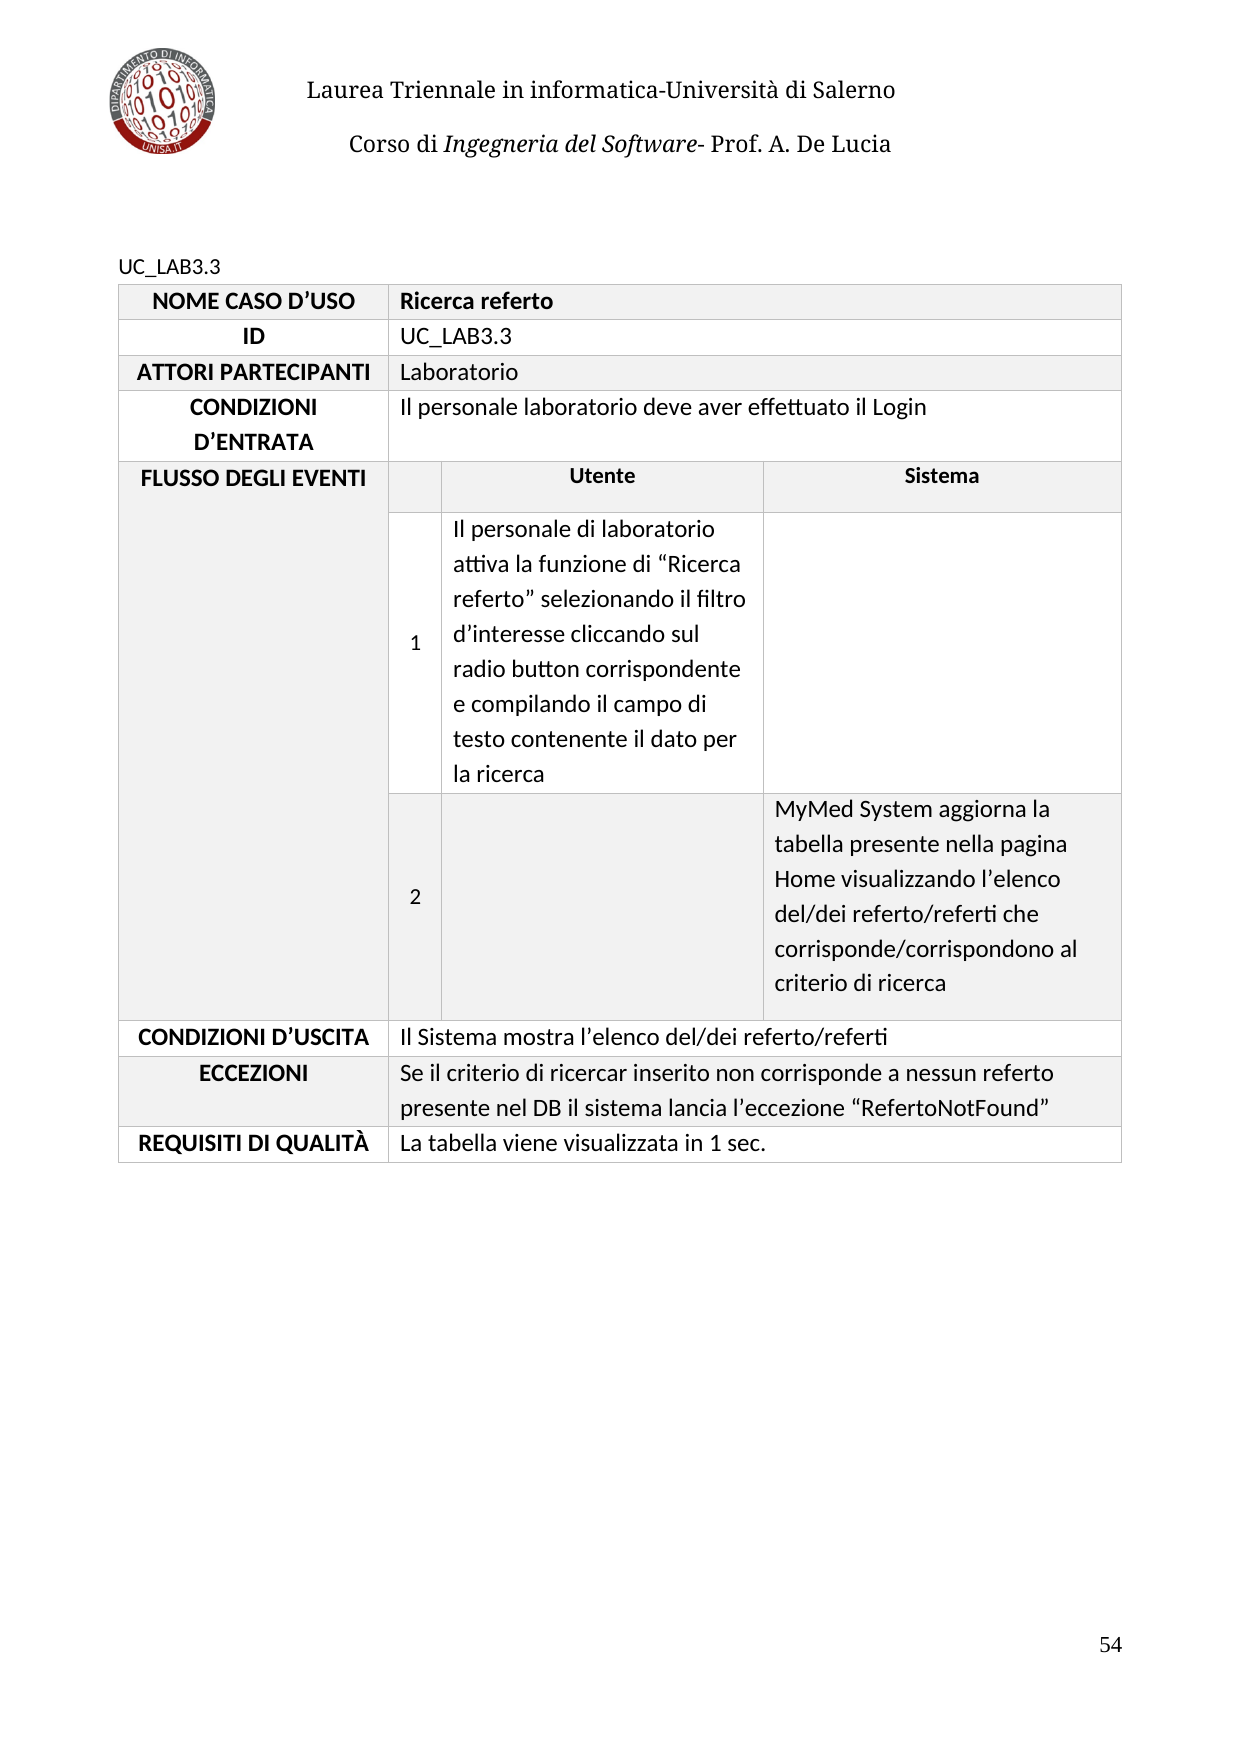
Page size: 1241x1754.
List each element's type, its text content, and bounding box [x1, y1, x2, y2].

table_cell condizioni d’uscita [119, 1021, 388, 1056]
table_cell ID [119, 320, 388, 355]
table_cell Attori partecipanti [119, 356, 388, 390]
table_cell [764, 513, 1121, 792]
table_cell Il personale laboratorio deve aver effettuato il Login [389, 391, 1121, 461]
table_header Ricerca referto [389, 285, 1121, 319]
table_cell Se il criterio di ricercar inserito non corrisponde a nessun referto presente nel DB il sistema lancia l’eccezione “RefertoNotFound” [389, 1057, 1121, 1126]
table_cell 1 [389, 513, 441, 792]
table_cell Sistema [764, 462, 1121, 512]
table_cell La tabella viene visualizzata in 1 sec. [389, 1127, 1121, 1162]
table_cell MyMed System aggiorna la tabella presente nella pagina Home visualizzando l’elenco del/dei referto/referti che corrisponde/corrispondono al criterio di ricerca [764, 794, 1121, 1020]
table_cell Condizioni d’entrata [119, 391, 388, 461]
table_cell Requisiti di qualità [119, 1127, 388, 1162]
table_cell ECCEZIONI [119, 1057, 388, 1126]
table_cell [442, 794, 763, 1020]
table_cell UC_LAB3.3 [389, 320, 1121, 355]
table_cell 2 [389, 794, 441, 1020]
table_cell [389, 462, 441, 512]
table_cell Il Sistema mostra l’elenco del/dei referto/referti [389, 1021, 1121, 1056]
table_cell flusso degli eventi [119, 462, 388, 1020]
subtitle UC_LAB3.3 [118, 252, 1122, 280]
table_cell Il personale di laboratorio attiva la funzione di “Ricerca referto” selezionando il filtro d’interesse cliccando sul radio button corrispondente e compilando il campo di testo contenente il dato per la ricerca [442, 513, 763, 792]
picture [109, 48, 215, 154]
table_cell Laboratorio [389, 356, 1121, 390]
table_cell Utente [442, 462, 763, 512]
table_header NOME Caso d’uso [119, 285, 388, 319]
